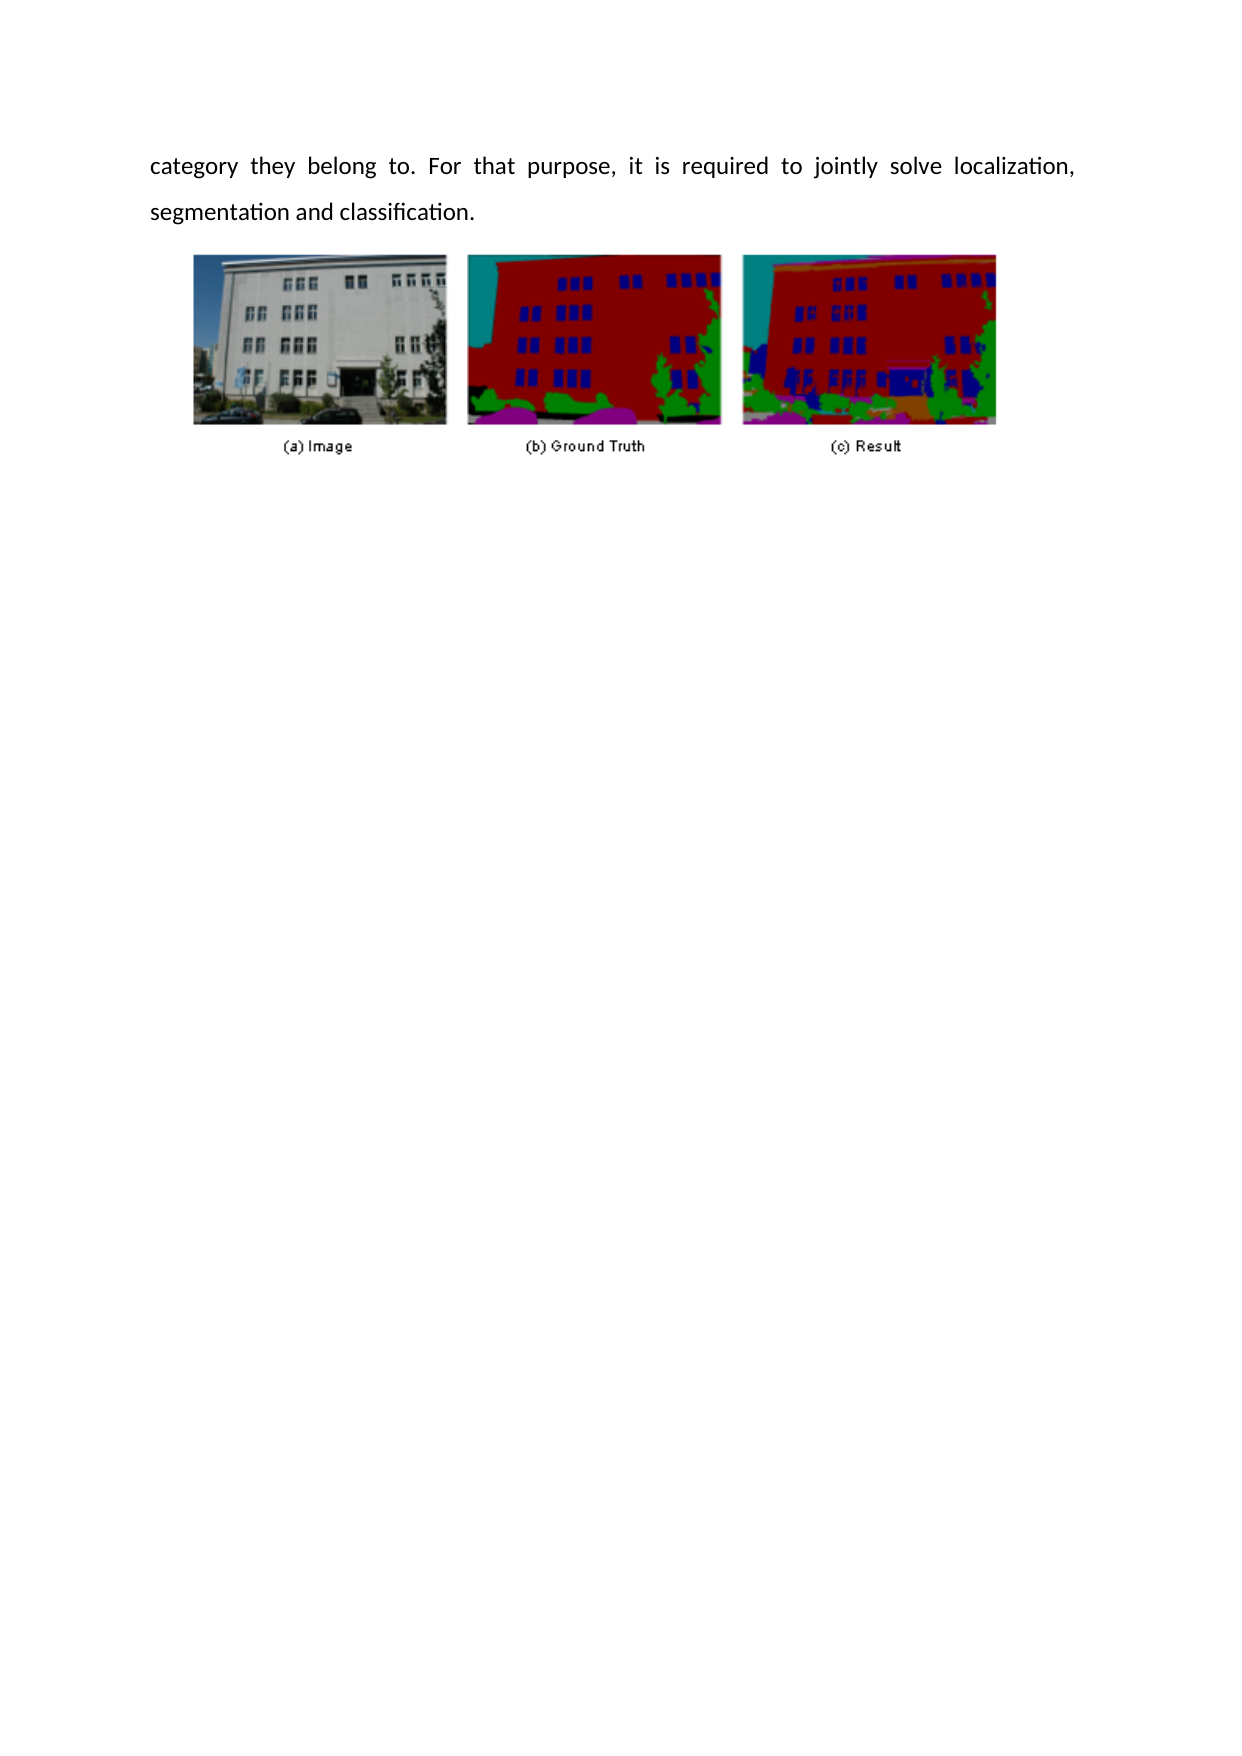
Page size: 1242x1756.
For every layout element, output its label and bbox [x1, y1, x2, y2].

text [150, 150, 1077, 226]
picture [150, 241, 1062, 472]
